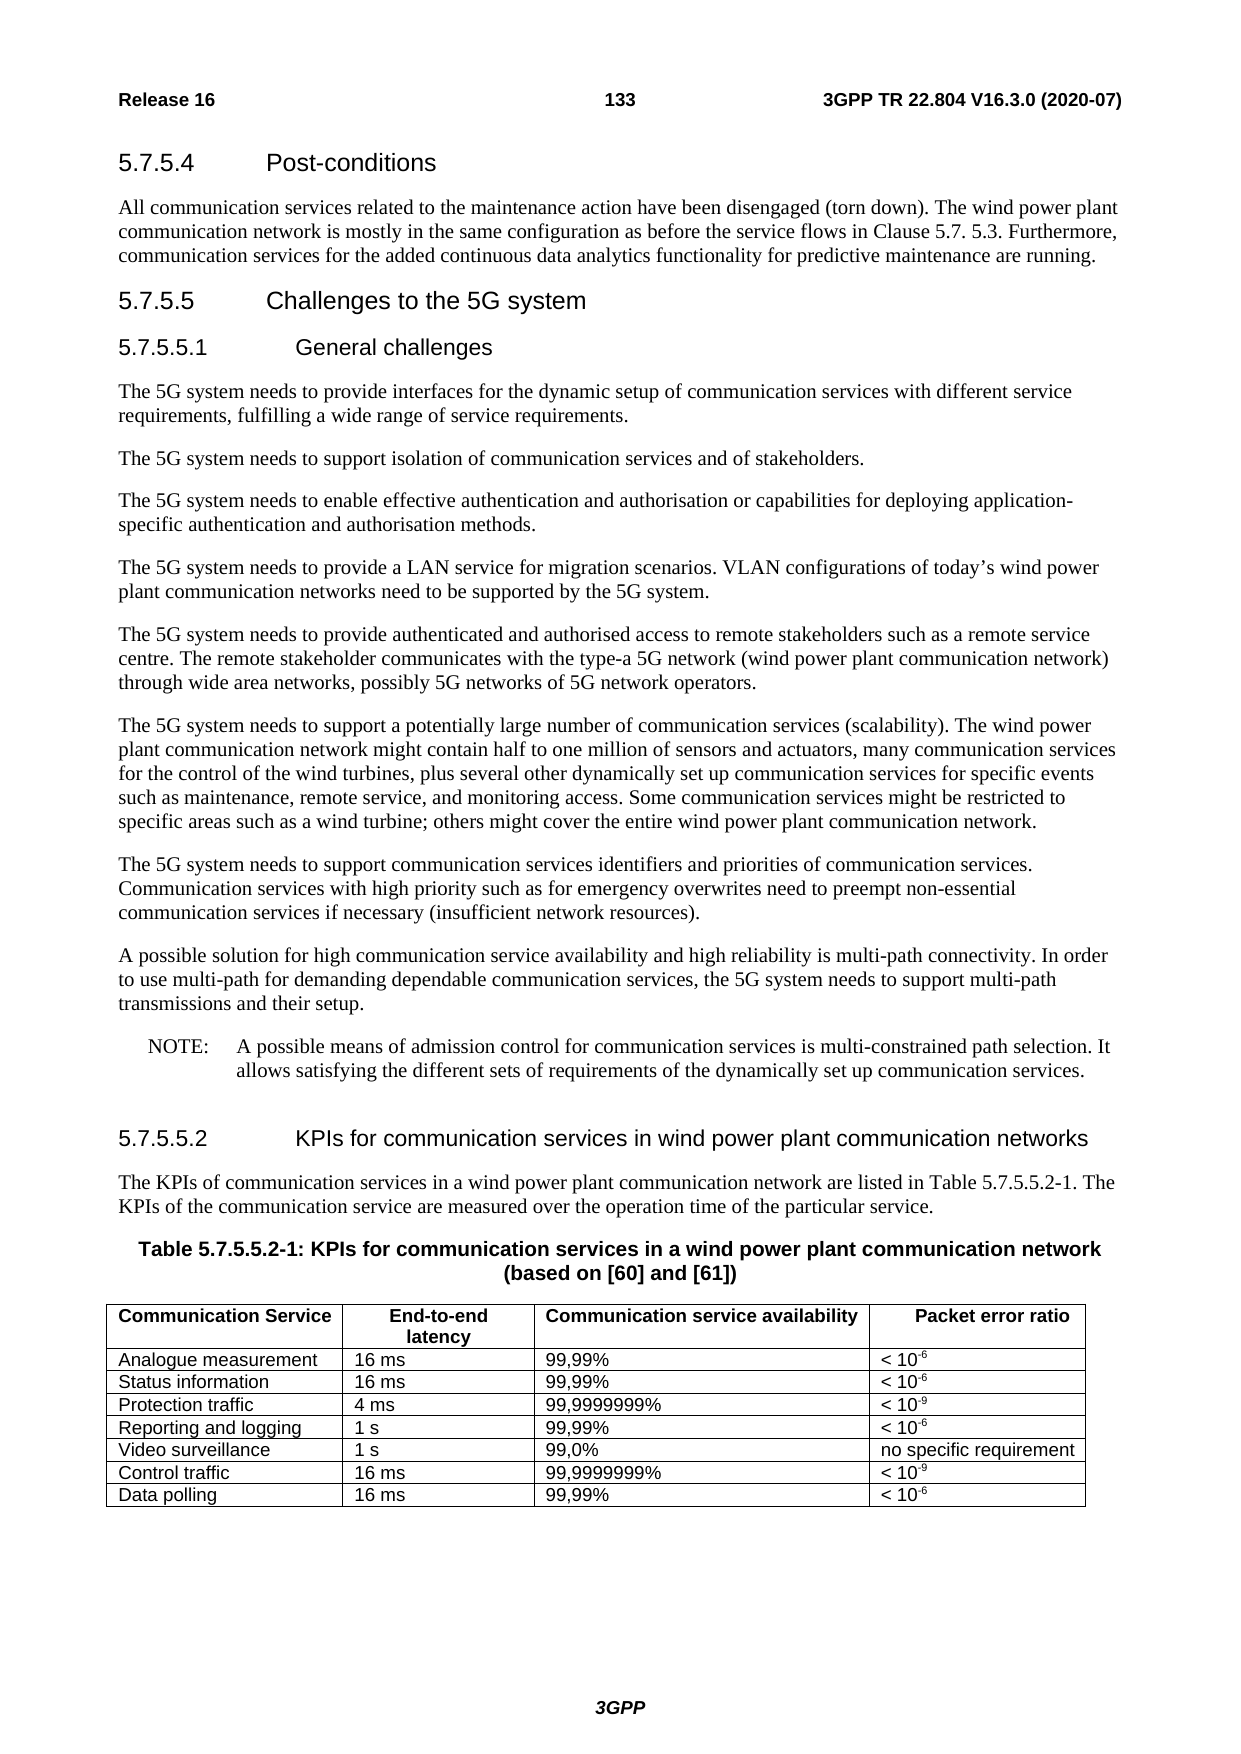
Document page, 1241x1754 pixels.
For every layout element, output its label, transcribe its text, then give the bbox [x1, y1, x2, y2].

text The 5G system needs to support communication services identifiers and priorities of communication services. Communication services with high priority such as for emergency overwrites need to preempt non-essential communication services if necessary (insufficient network resources). [118, 852, 1122, 924]
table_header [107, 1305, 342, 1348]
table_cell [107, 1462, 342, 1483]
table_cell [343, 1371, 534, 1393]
subtitle 5.7.5.5.2 KPIs for communication services in wind power plant communication networks [118, 1125, 1122, 1151]
subtitle 5.7.5.5 Challenges to the 5G system [118, 286, 1122, 315]
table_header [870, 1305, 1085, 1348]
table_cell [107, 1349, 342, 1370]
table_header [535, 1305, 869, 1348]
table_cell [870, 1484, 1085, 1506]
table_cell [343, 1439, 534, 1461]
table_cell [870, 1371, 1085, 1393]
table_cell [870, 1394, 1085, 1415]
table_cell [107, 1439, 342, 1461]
text A possible solution for high communication service availability and high reliability is multi-path connectivity. In order to use multi-path for demanding dependable communication services, the 5G system needs to support multi-path transmissions and their setup. [118, 943, 1122, 1015]
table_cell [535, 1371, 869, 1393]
subtitle 5.7.5.4 Post-conditions [118, 147, 1122, 176]
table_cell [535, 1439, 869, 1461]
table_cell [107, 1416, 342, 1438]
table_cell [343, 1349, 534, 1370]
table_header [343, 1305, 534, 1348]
text Table 5.7.5.5.2-1: KPIs for communication services in a wind power plant communication network (based on [60] and [61]) [118, 1237, 1122, 1285]
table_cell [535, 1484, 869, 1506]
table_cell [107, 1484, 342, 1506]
text The 5G system needs to support isolation of communication services and of stakeholders. [118, 445, 1122, 469]
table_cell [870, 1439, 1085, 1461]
text The 5G system needs to provide authenticated and authorised access to remote stakeholders such as a remote service centre. The remote stakeholder communicates with the type-a 5G network (wind power plant communication network) through wide area networks, possibly 5G networks of 5G network operators. [118, 622, 1122, 694]
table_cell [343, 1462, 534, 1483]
text NOTE: A possible means of admission control for communication services is multi-constrained path selection. It allows satisfying the different sets of requirements of the dynamically set up communication services. [148, 1034, 1122, 1106]
subtitle 5.7.5.5.1 General challenges [118, 333, 1122, 360]
text The 5G system needs to enable effective authentication and authorisation or capabilities for deploying application-specific authentication and authorisation methods. [118, 488, 1122, 536]
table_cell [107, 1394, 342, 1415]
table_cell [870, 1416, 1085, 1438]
text The 5G system needs to provide interfaces for the dynamic setup of communication services with different service requirements, fulfilling a wide range of service requirements. [118, 378, 1122, 427]
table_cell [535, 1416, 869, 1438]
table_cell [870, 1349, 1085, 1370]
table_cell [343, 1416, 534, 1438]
text The 5G system needs to provide a LAN service for migration scenarios. VLAN configurations of today’s wind power plant communication networks need to be supported by the 5G system. [118, 555, 1122, 603]
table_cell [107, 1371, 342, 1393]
text The 5G system needs to support a potentially large number of communication services (scalability). The wind power plant communication network might contain half to one million of sensors and actuators, many communication services for the control of the wind turbines, plus several other dynamically set up communication services for specific events such as maintenance, remote service, and monitoring access. Some communication services might be restricted to specific areas such as a wind turbine; others might cover the entire wind power plant communication network. [118, 713, 1122, 833]
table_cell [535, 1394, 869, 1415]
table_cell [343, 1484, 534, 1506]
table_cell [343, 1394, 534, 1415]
text The KPIs of communication services in a wind power plant communication network are listed in Table 5.7.5.5.2-1. The KPIs of the communication service are measured over the operation time of the particular service. [118, 1170, 1122, 1218]
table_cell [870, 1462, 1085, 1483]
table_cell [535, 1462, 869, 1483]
text All communication services related to the maintenance action have been disengaged (torn down). The wind power plant communication network is mostly in the same configuration as before the service flows in Clause 5.7. 5.3. Furthermore, communication services for the added continuous data analytics functionality for predictive maintenance are running. [118, 195, 1122, 267]
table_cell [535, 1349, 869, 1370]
